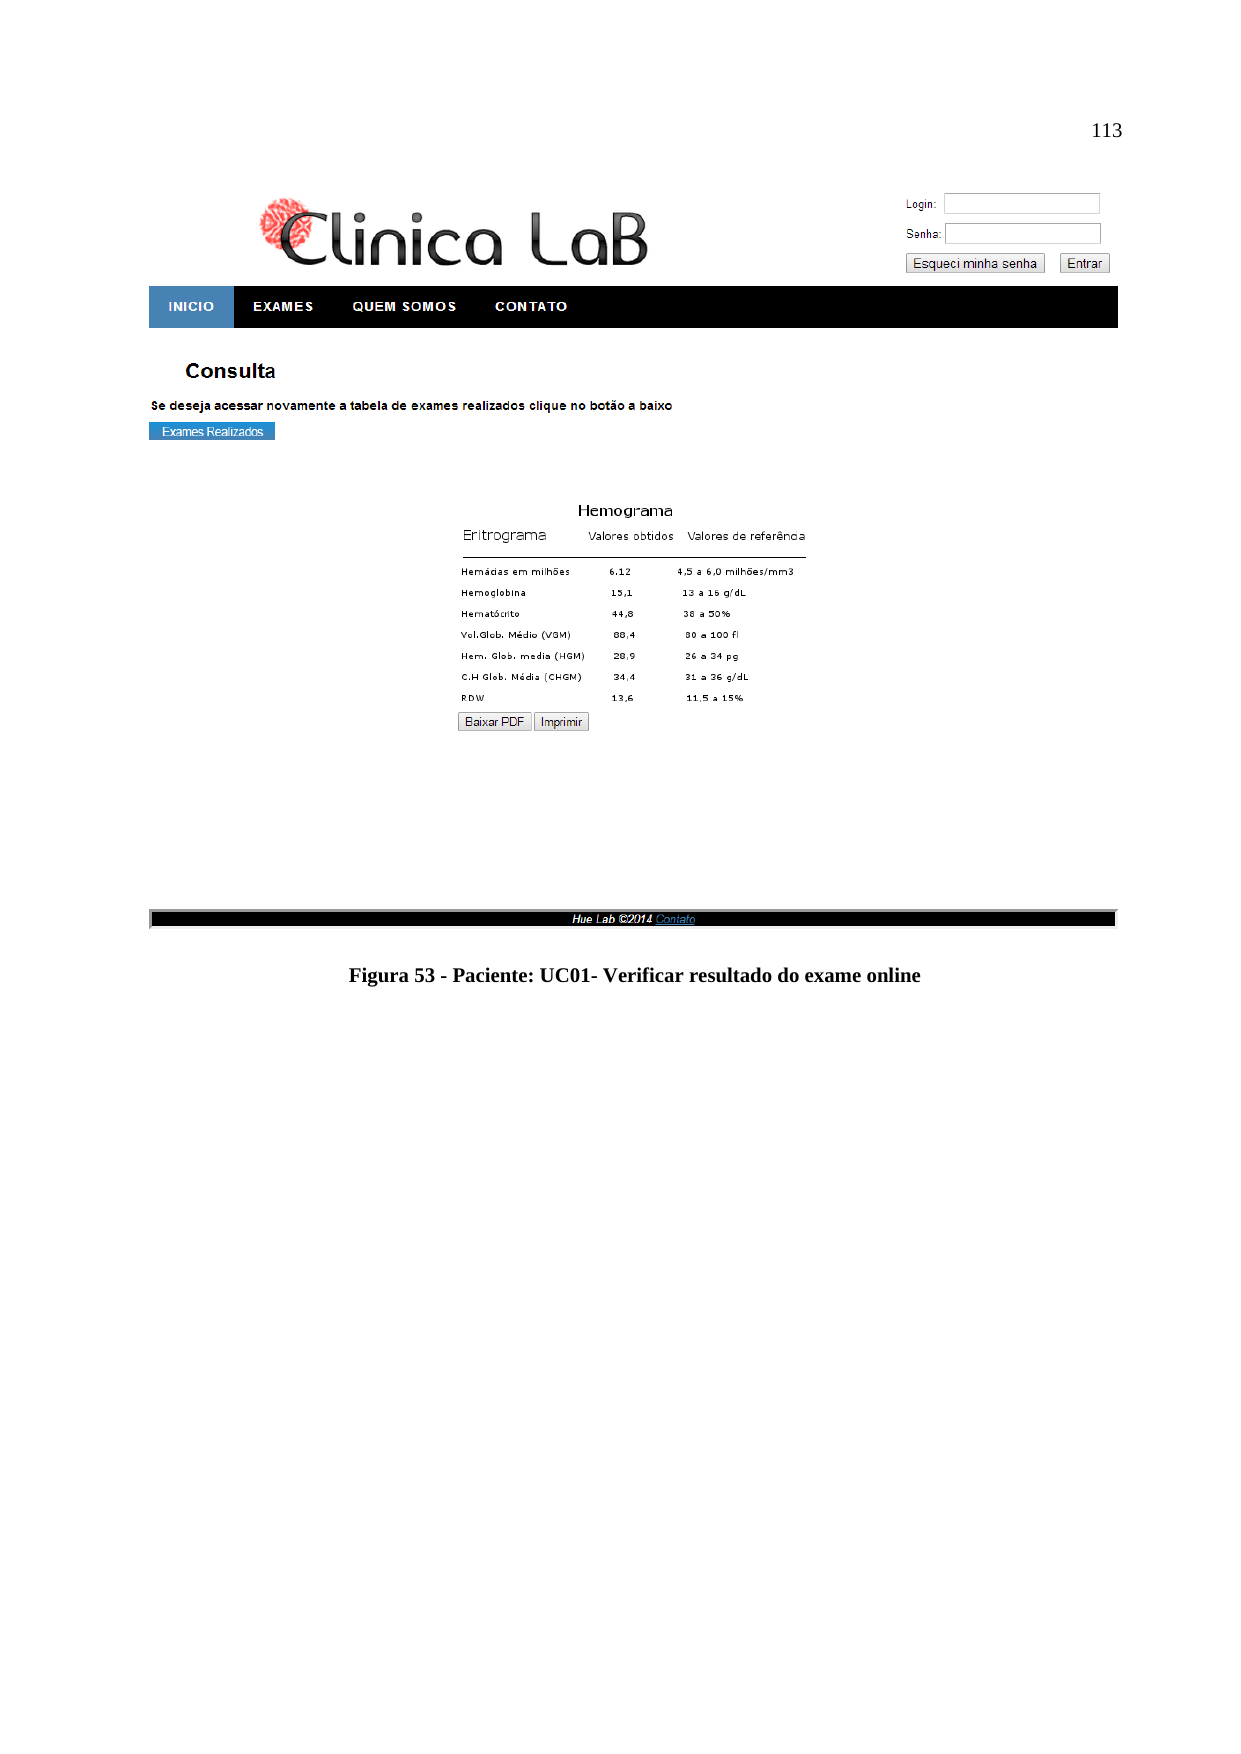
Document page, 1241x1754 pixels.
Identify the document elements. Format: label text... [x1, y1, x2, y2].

picture [147, 177, 1122, 937]
